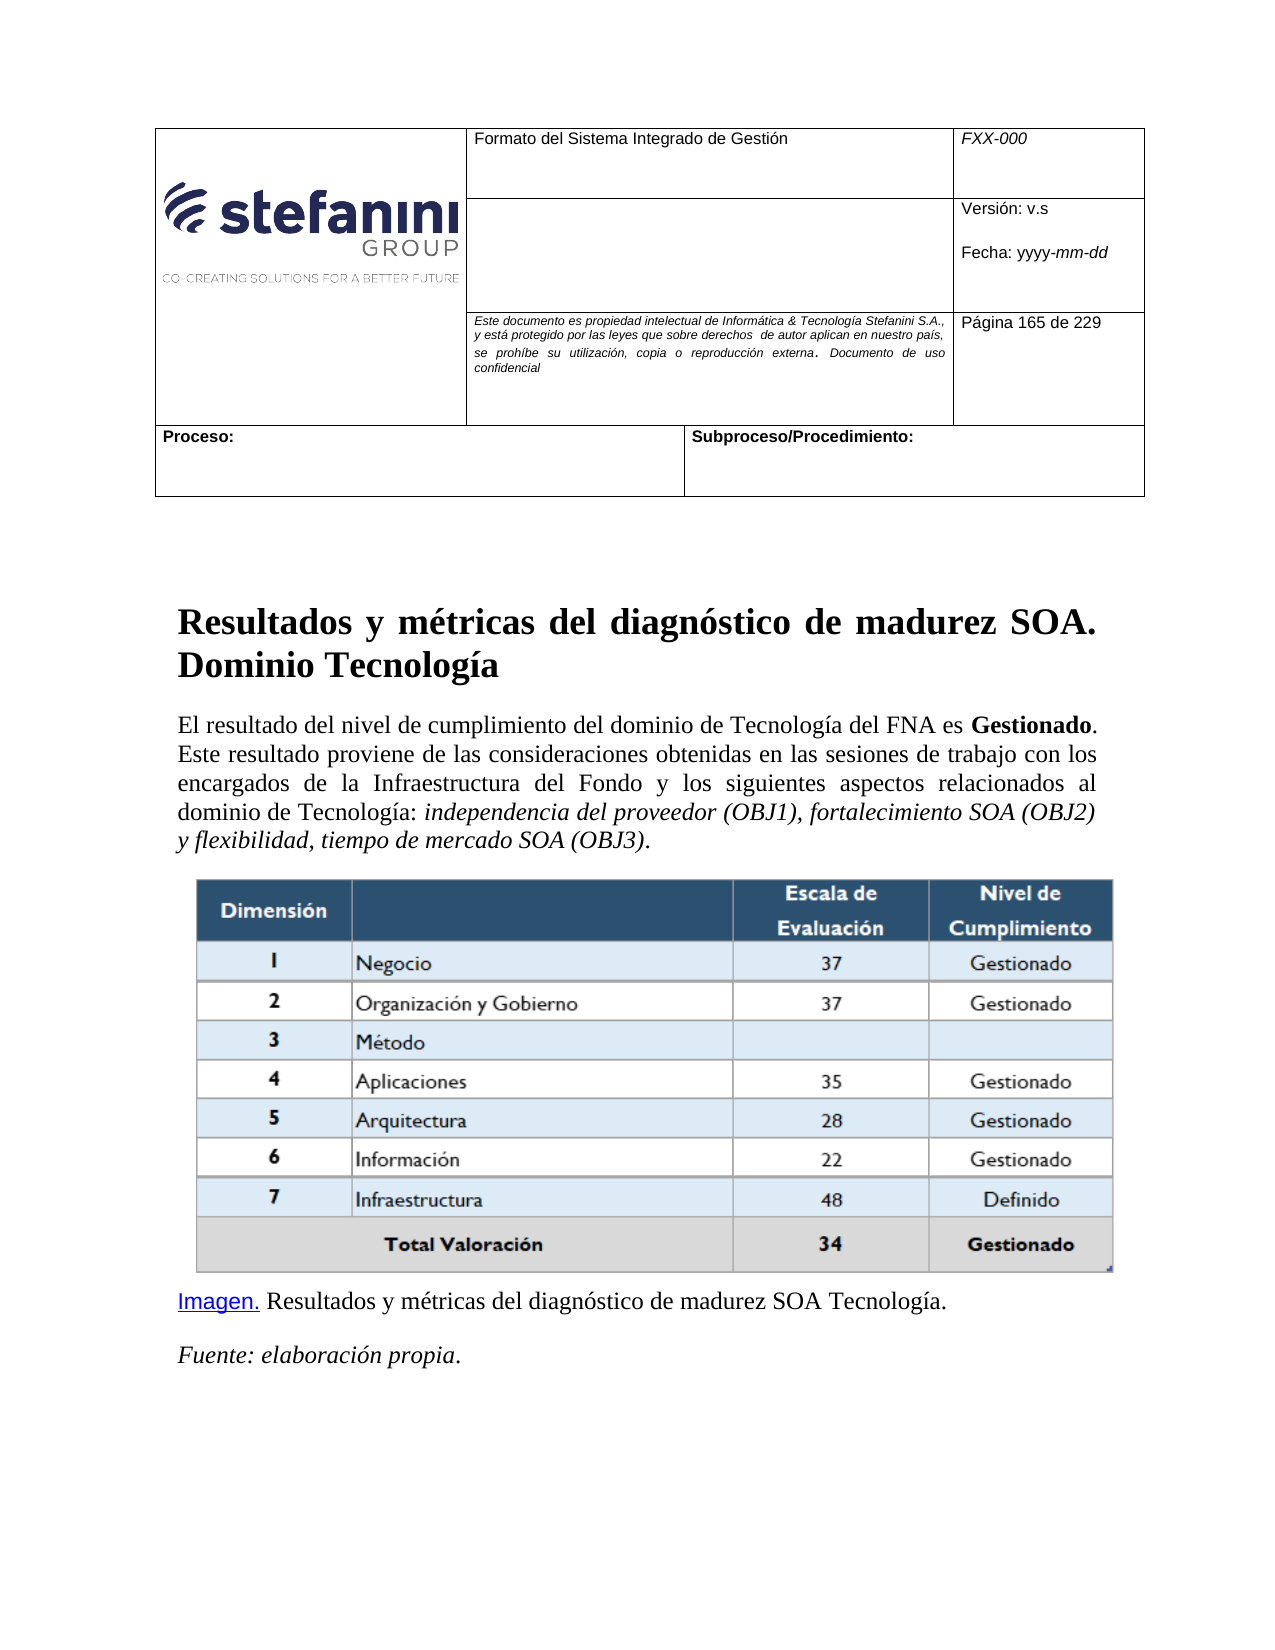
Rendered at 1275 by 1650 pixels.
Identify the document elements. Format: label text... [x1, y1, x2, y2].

text Fuente: elaboración propia. [177, 1340, 1098, 1369]
picture [196, 879, 1115, 1274]
text El resultado del nivel de cumplimiento del dominio de Tecnología del FNA es Gestionado. Este resultado proviene de las consideraciones obtenidas en las sesiones de trabajo con los encargados de la Infraestructura del Fondo y los siguientes aspectos relacionados al dominio de Tecnología: independencia del proveedor (OBJ1), fortalecimiento SOA (OBJ2) y flexibilidad, tiempo de mercado SOA (OBJ3). [177, 711, 1098, 854]
subtitle Resultados y métricas del diagnóstico de madurez SOA. Dominio Tecnología [177, 599, 1098, 686]
text Imagen. Resultados y métricas del diagnóstico de madurez SOA Tecnología. [177, 1286, 1098, 1315]
picture [162, 182, 460, 286]
